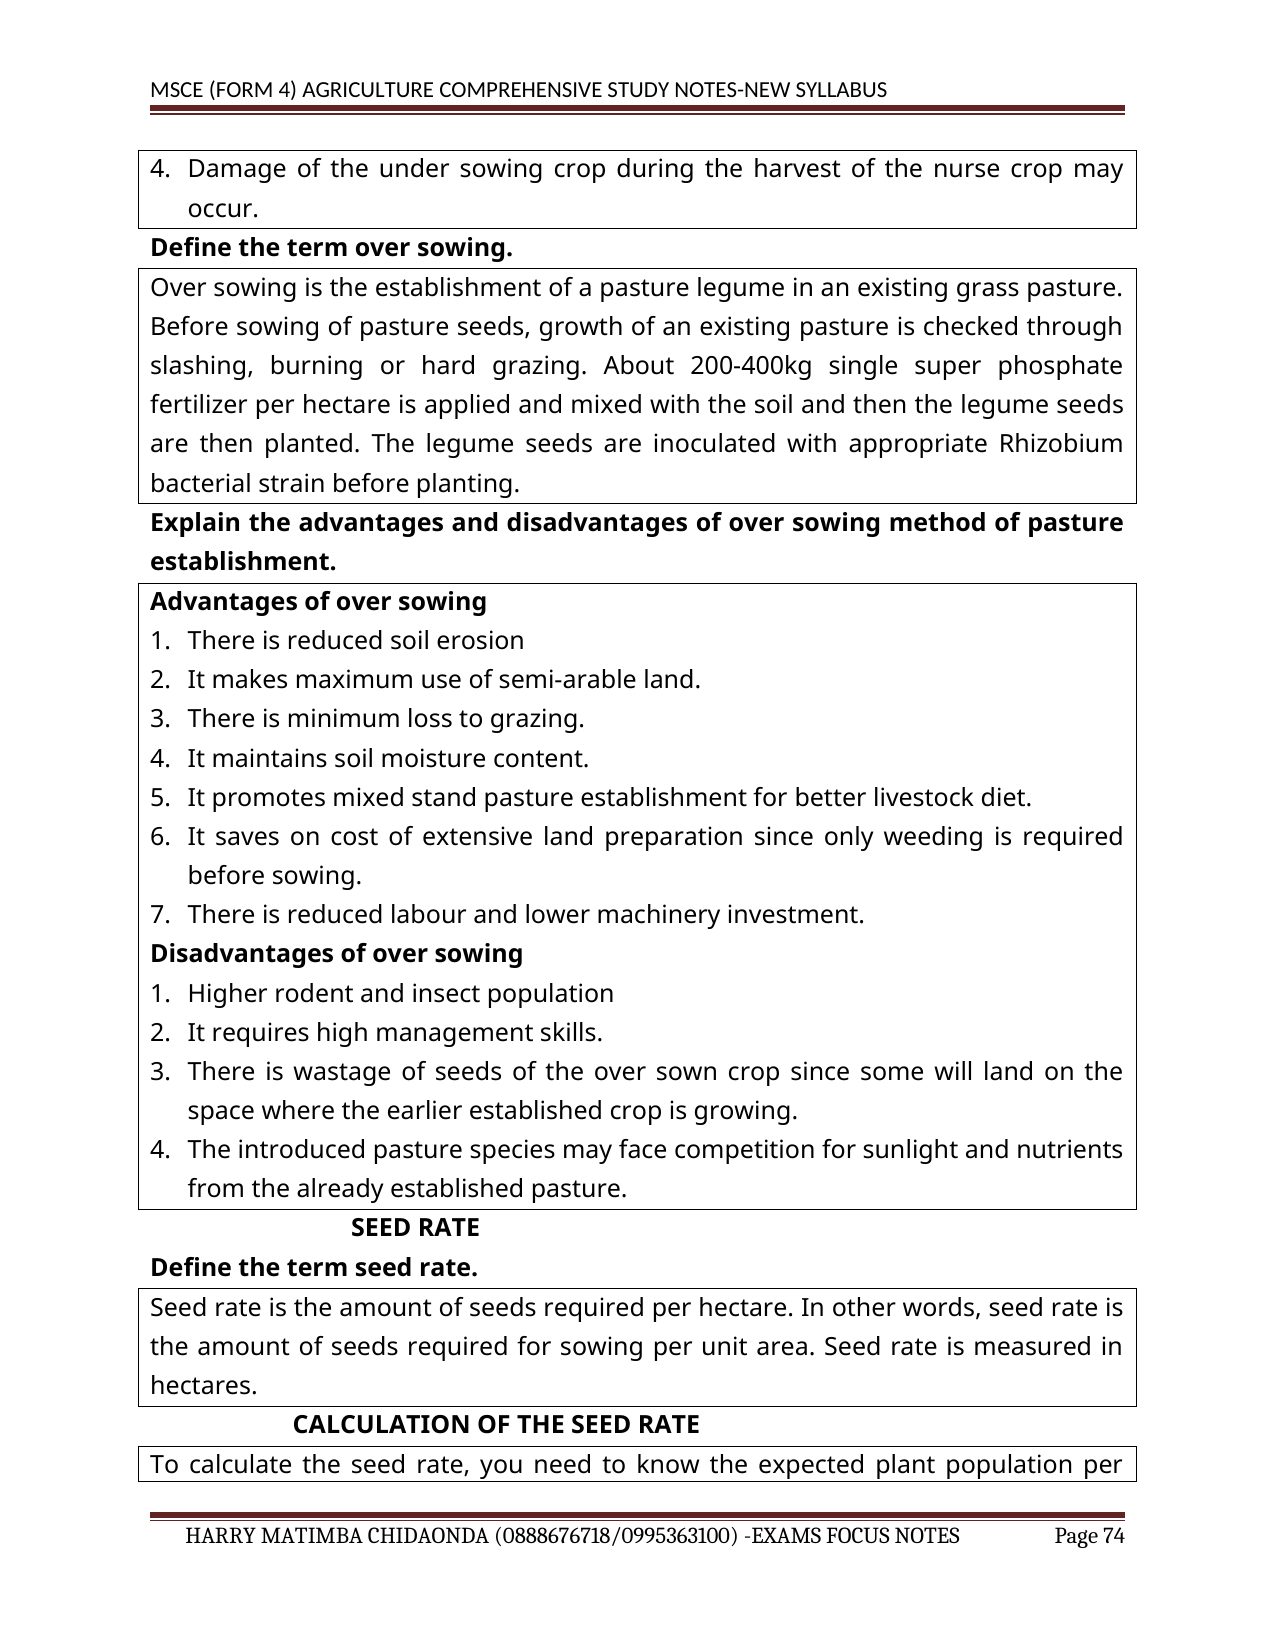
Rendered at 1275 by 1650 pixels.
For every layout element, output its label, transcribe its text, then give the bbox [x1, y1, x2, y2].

table_header Over sowing is the establishment of a pasture legume in an existing grass pasture. Before sowing of pasture seeds, growth of an existing pasture is checked through slashing, burning or hard grazing. About 200-400kg single super phosphate fertilizer per hectare is applied and mixed with the soil and then the legume seeds are then planted. The legume seeds are inoculated with appropriate Rhizobium bacterial strain before planting. [139, 269, 1136, 503]
text Explain the advantages and disadvantages of over sowing method of pasture establishment. [150, 504, 1125, 577]
table_header Seed rate is the amount of seeds required per hectare. In other words, seed rate is the amount of seeds required for sowing per unit area. Seed rate is measured in hectares. [139, 1289, 1136, 1406]
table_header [139, 151, 1136, 228]
text Define the term over sowing. [150, 229, 1125, 263]
table_header Advantages of over sowing There is reduced soil erosion It makes maximum use of semi-arable land. There is minimum loss to grazing. It maintains soil moisture content. It promotes mixed stand pasture establishment for better livestock diet. It saves on cost of extensive land preparation since only weeding is required before sowing. There is reduced labour and lower machinery investment. Disadvantages of over sowing Higher rodent and insect population It requires high management skills. There is wastage of seeds of the over sown crop since some will land on the space where the earlier established crop is growing. The introduced pasture species may face competition for sunlight and nutrients from the already established pasture. [139, 584, 1136, 1209]
text CALCULATION OF THE SEED RATE [150, 1407, 1125, 1441]
text Define the term seed rate. [150, 1249, 1125, 1283]
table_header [139, 1447, 1136, 1481]
text SEED RATE [150, 1210, 1125, 1244]
